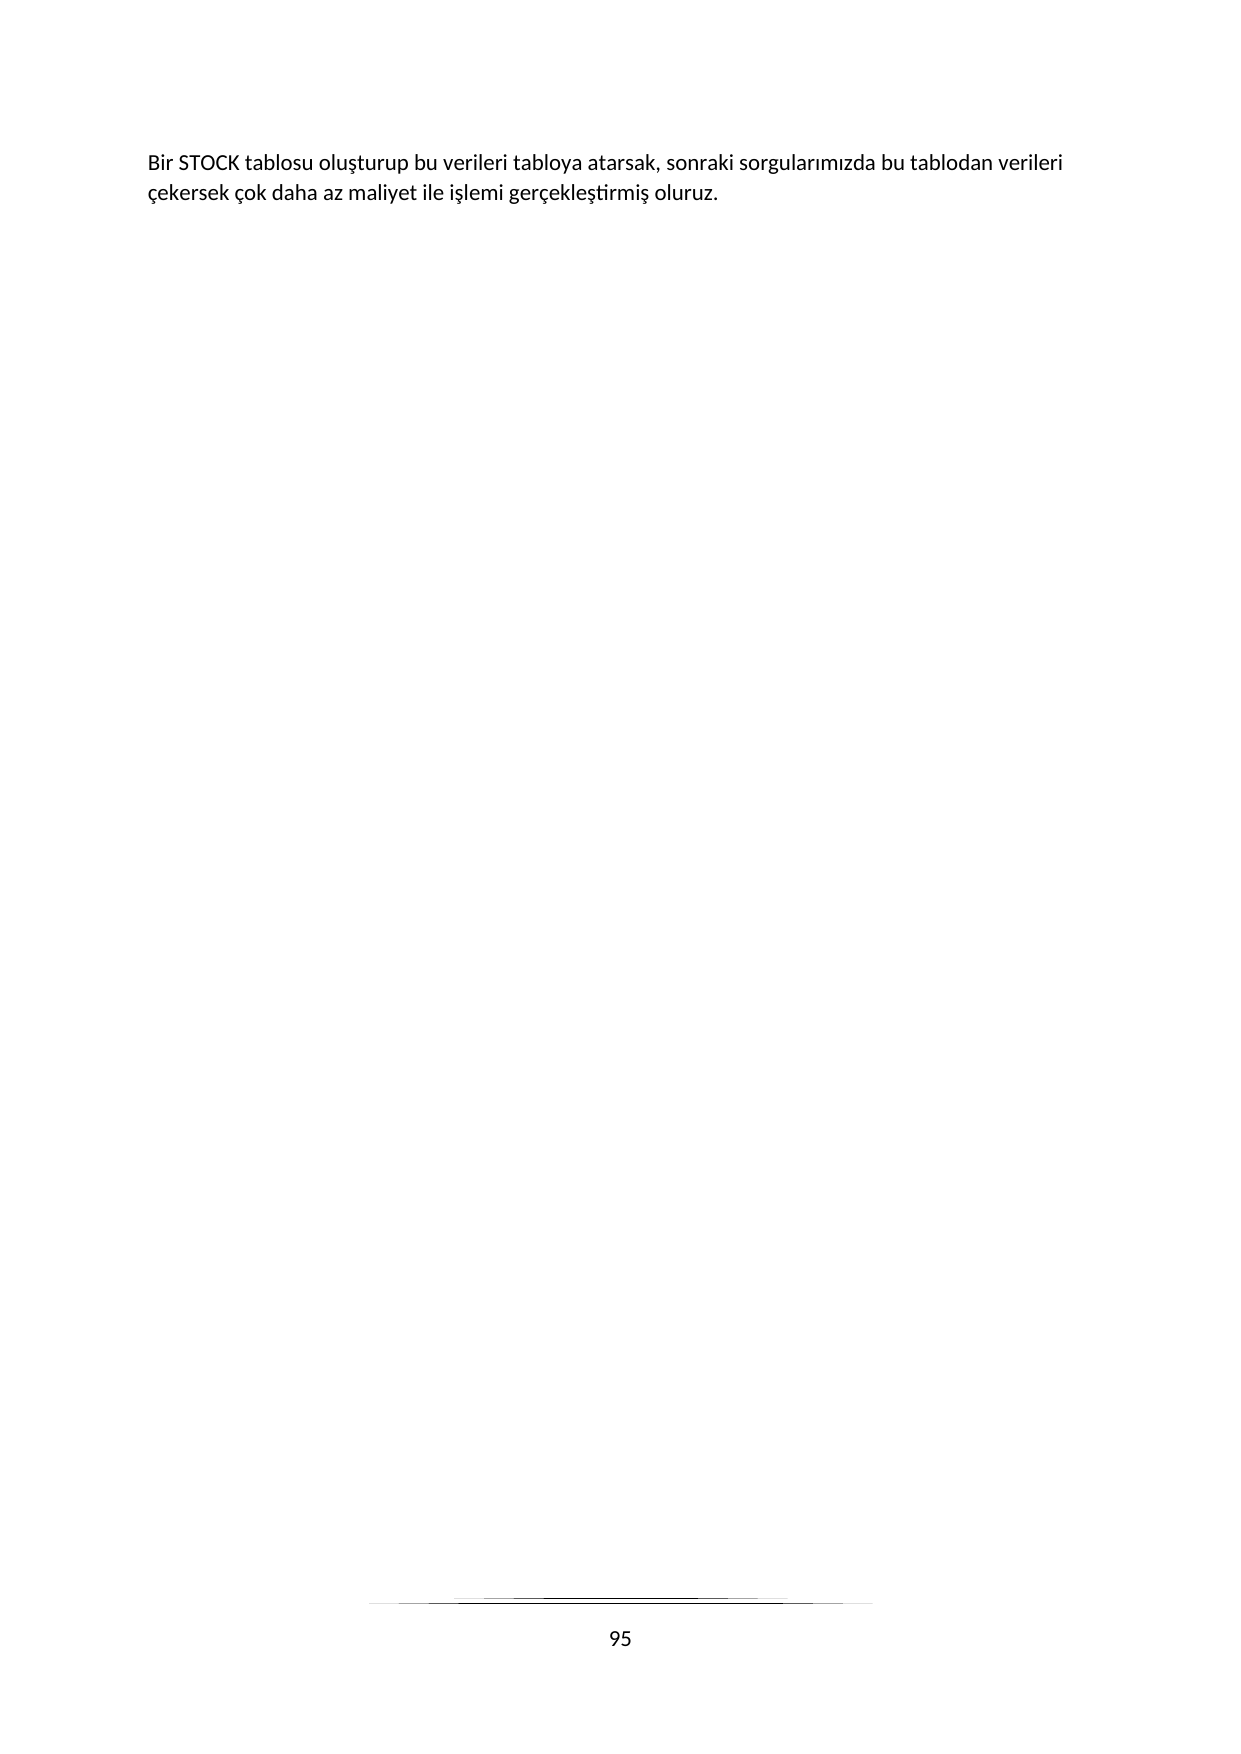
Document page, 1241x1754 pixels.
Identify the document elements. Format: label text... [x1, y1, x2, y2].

text Bir STOCK tablosu oluşturup bu verileri tabloya atarsak, sonraki sorgularımızda bu tablodan verileri çekersek çok daha az maliyet ile işlemi gerçekleştirmiş oluruz. [148, 148, 1093, 206]
